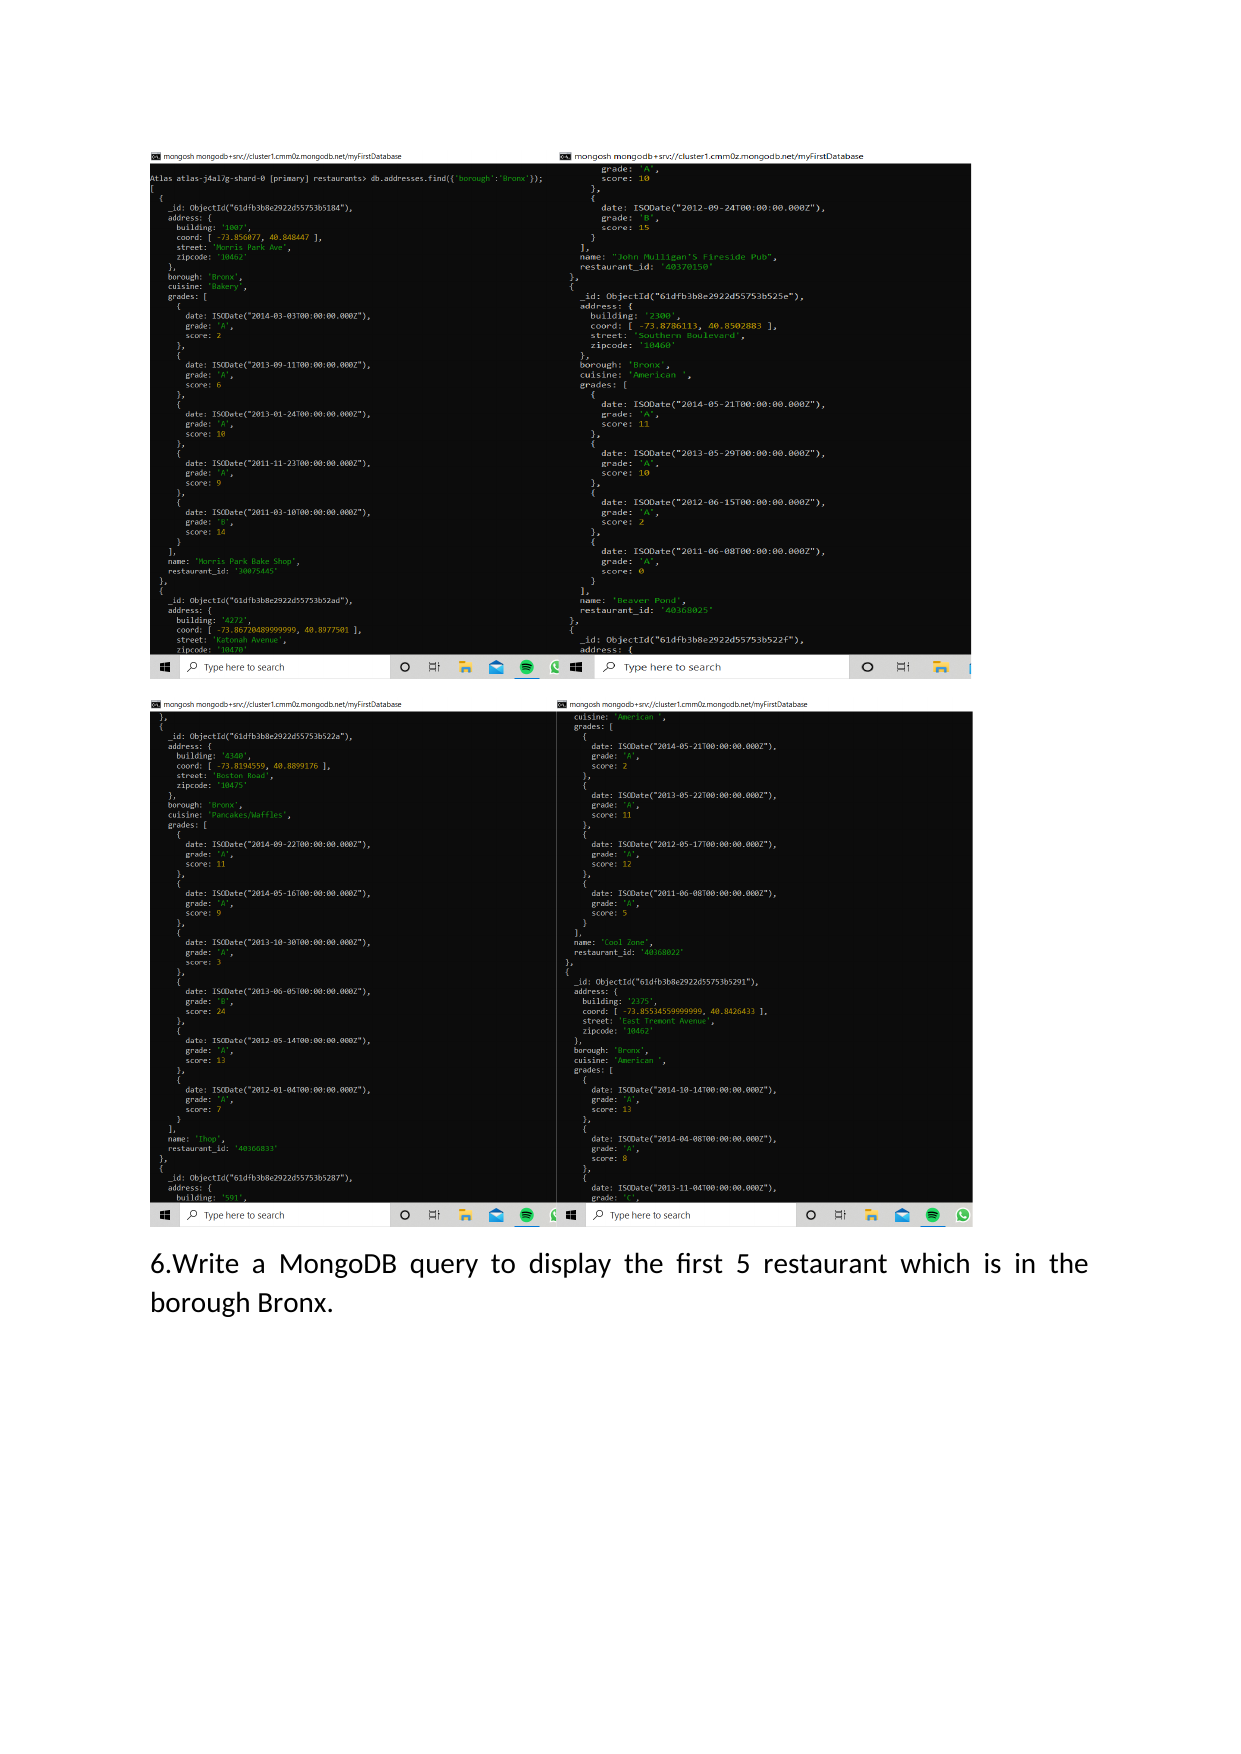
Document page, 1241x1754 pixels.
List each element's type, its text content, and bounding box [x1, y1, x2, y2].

picture [150, 697, 973, 1227]
picture [150, 150, 972, 679]
text 6.Write a MongoDB query to display the first 5 restaurant which is in the borough Bronx. [150, 1245, 1090, 1319]
